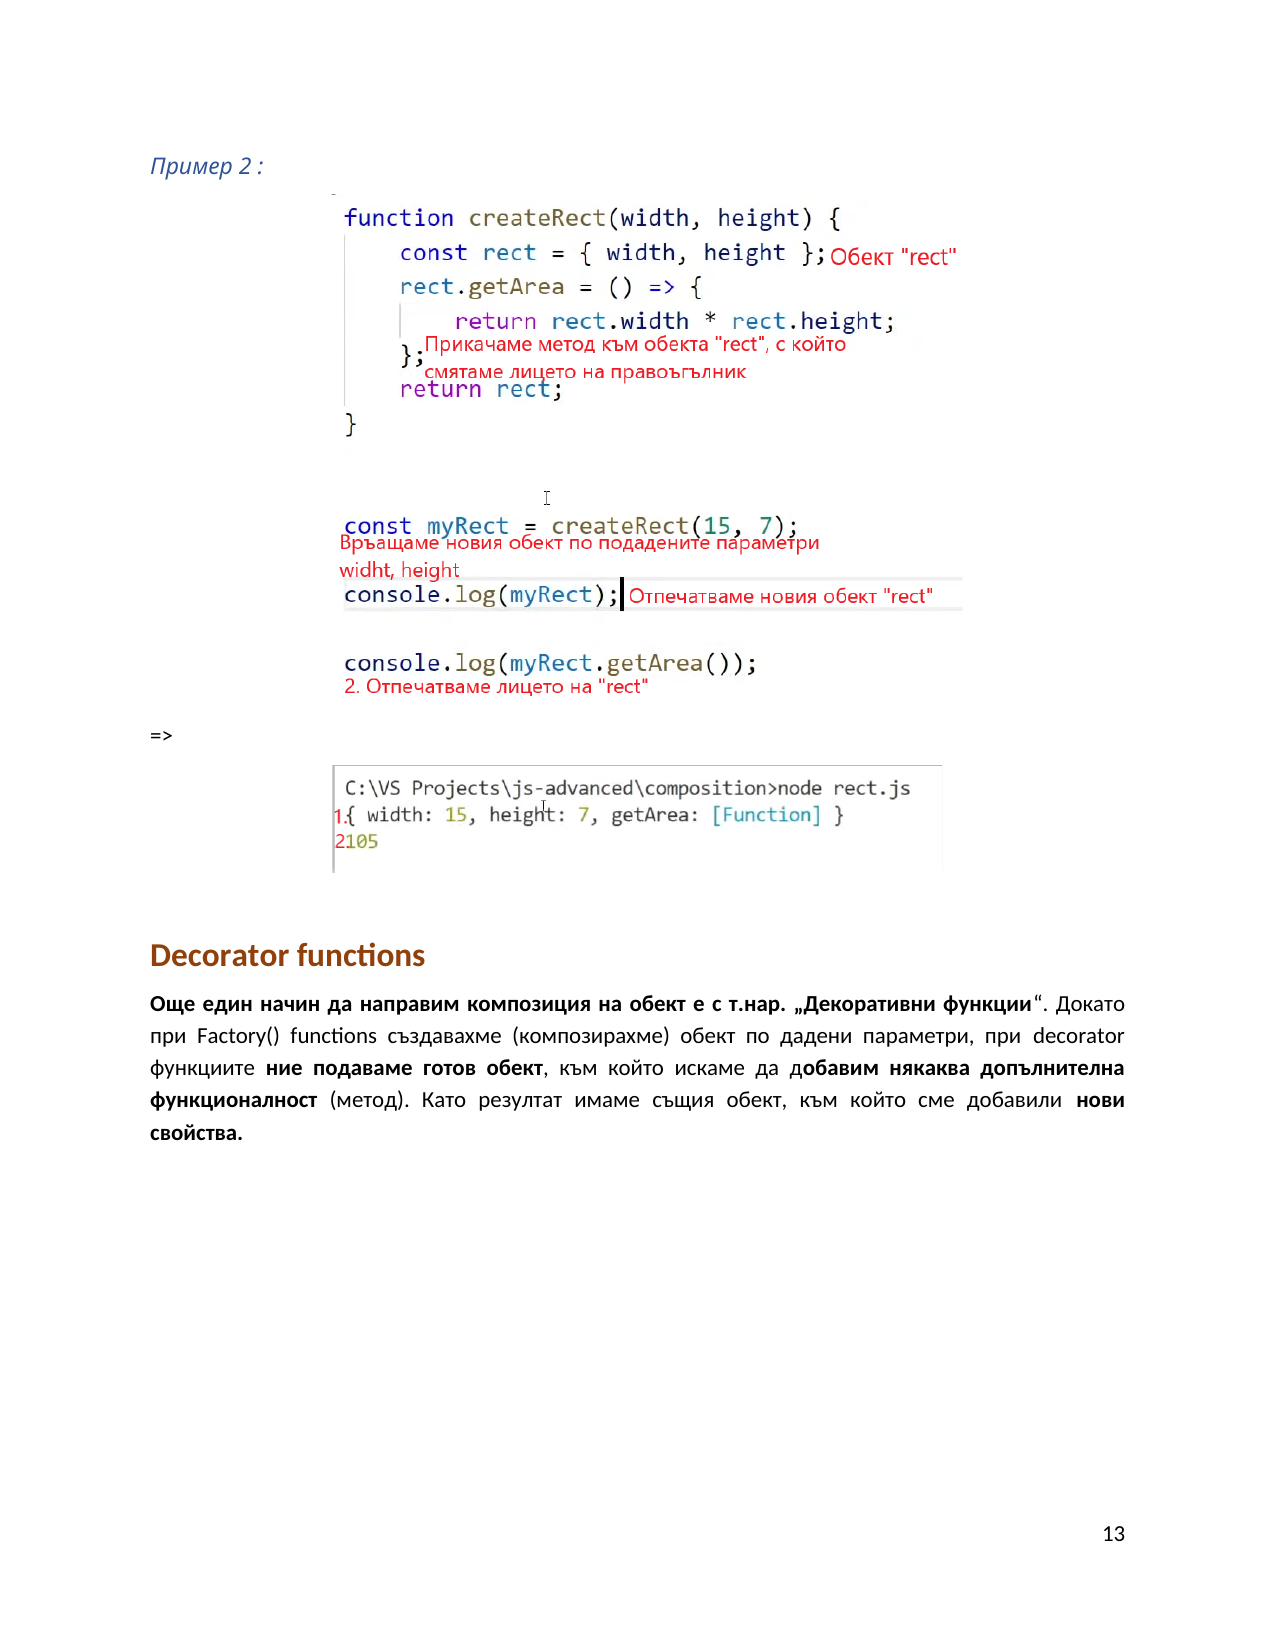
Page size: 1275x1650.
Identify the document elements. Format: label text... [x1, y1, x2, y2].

text Oще един начин да направим композиция на обект е с т.нар. „Декоративни функции“. Докато при Factory() functions създавахме (композирахме) обект по дадени параметри, при decorator функциите ние подаваме готов обект, към който искаме да добавим някаква допълнителна функционалност (метод). Като резултат имаме същия обект, към който сме добавили нови свойства. [150, 989, 1125, 1146]
subtitle Decorator functions [150, 934, 1125, 975]
picture [312, 194, 963, 705]
text => [150, 721, 1125, 749]
subtitle Пример 2 : [150, 150, 1125, 181]
picture [332, 765, 943, 873]
